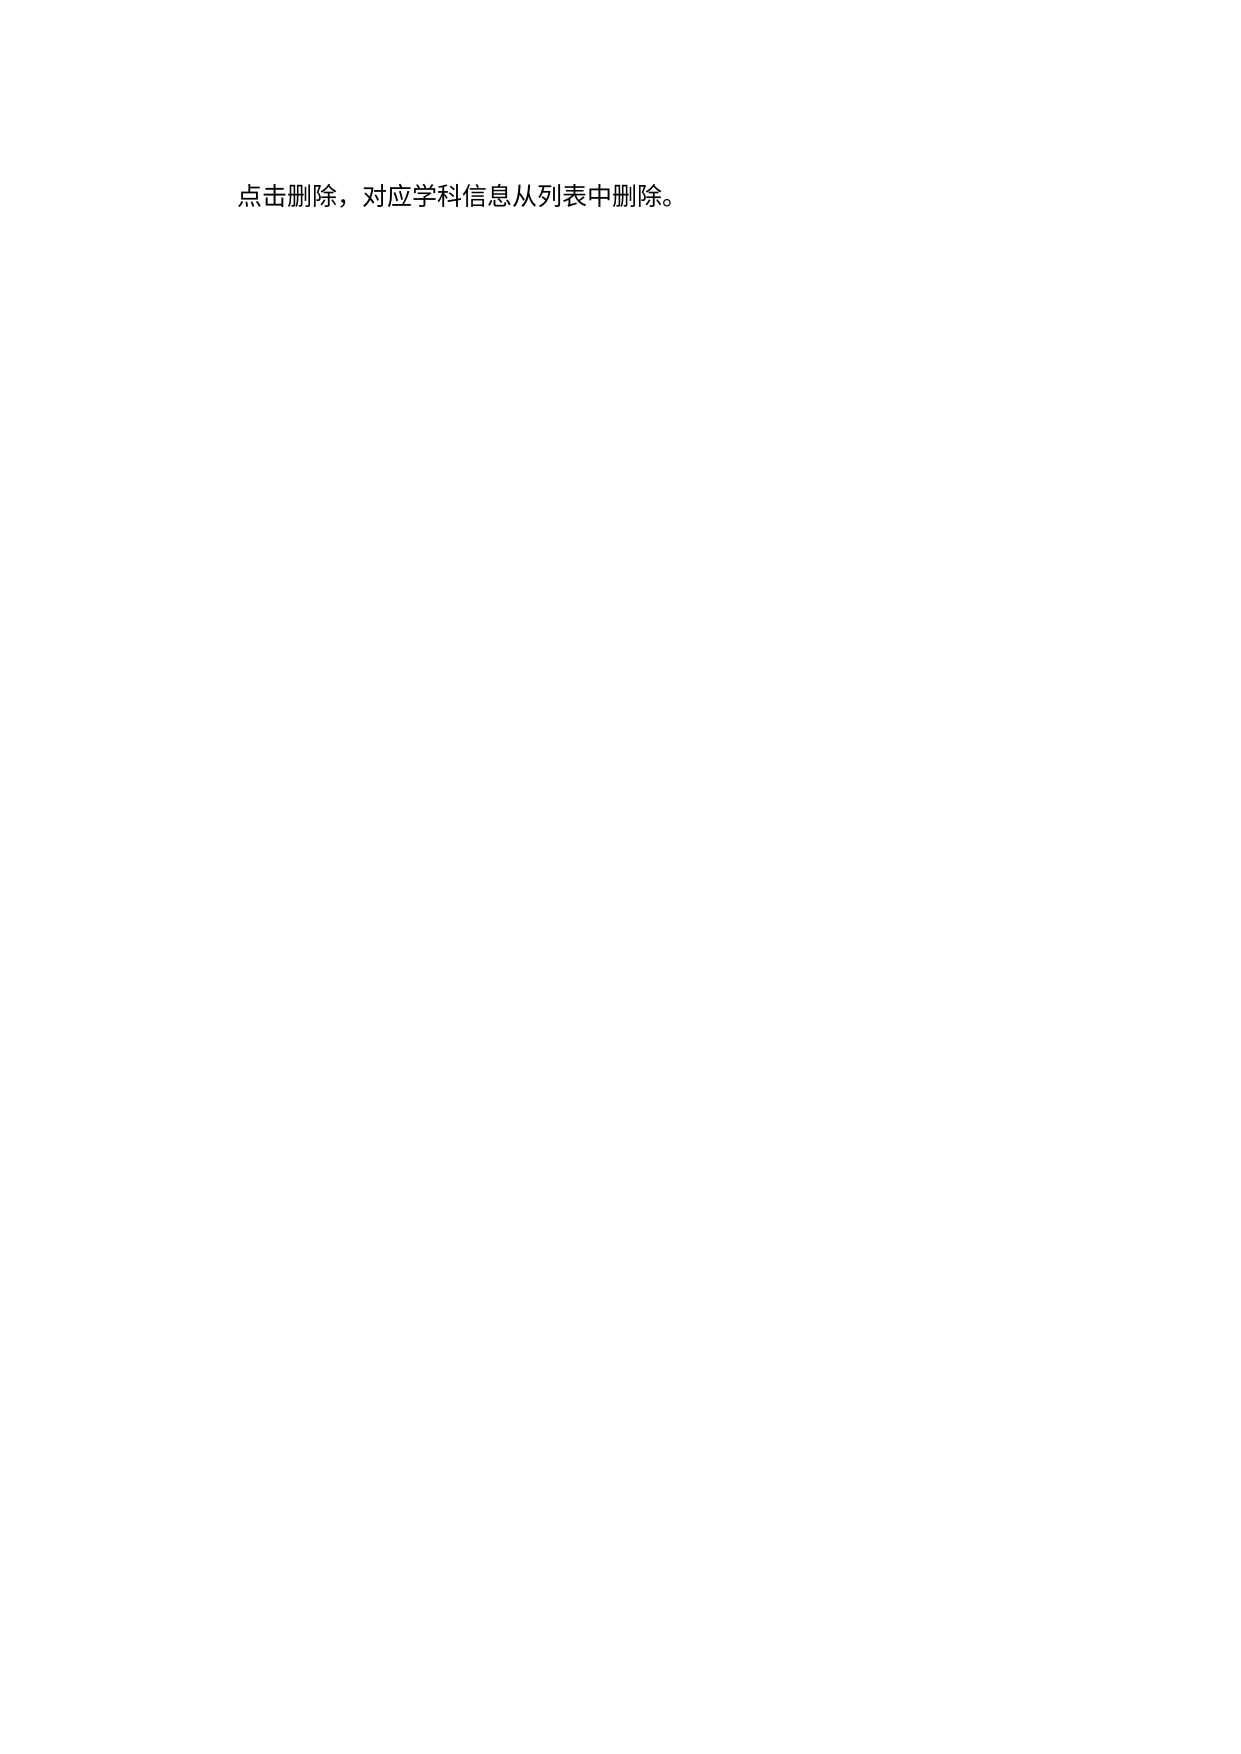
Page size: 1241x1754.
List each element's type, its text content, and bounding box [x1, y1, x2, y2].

text 点击删除，对应学科信息从列表中删除。 [187, 162, 1053, 227]
